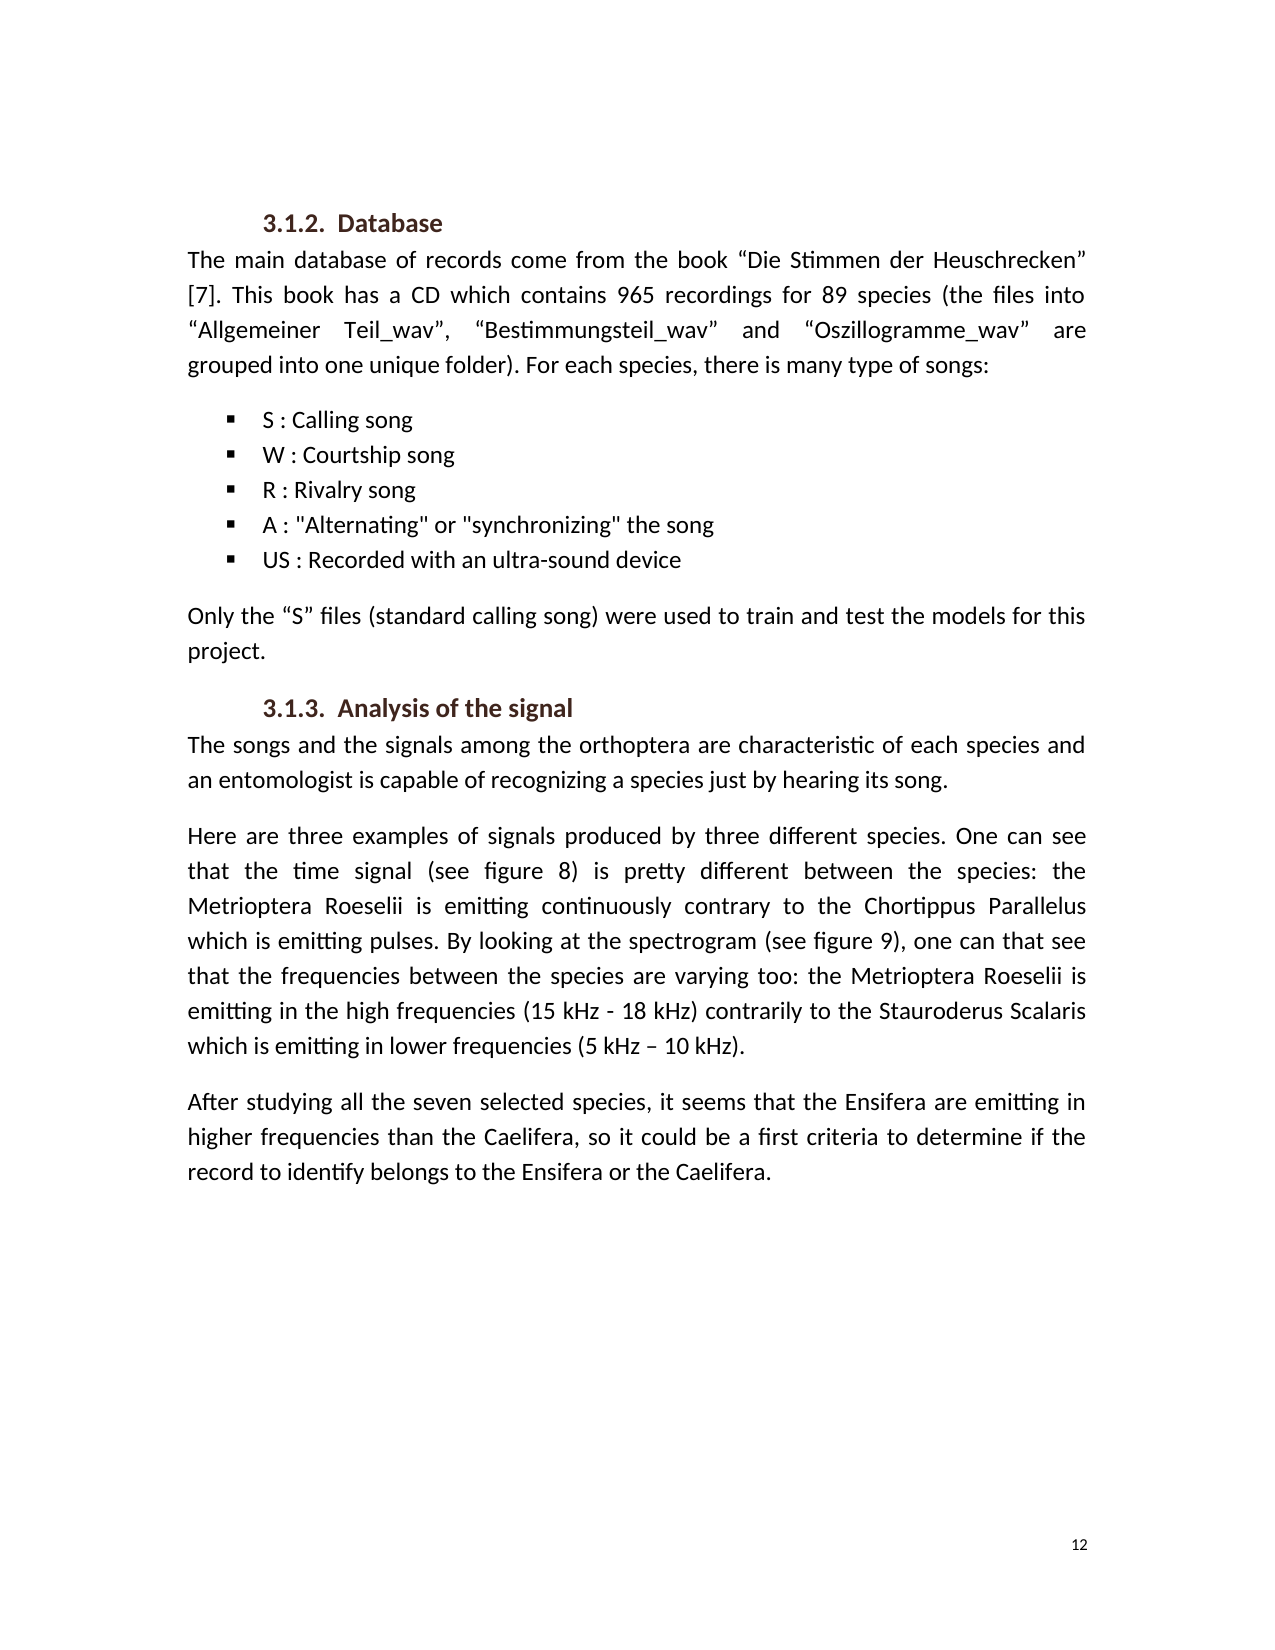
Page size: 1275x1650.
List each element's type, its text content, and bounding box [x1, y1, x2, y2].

list US : Recorded with an ultra-sound device [225, 544, 1087, 575]
text After studying all the seven selected species, it seems that the Ensifera are emitting in higher frequencies than the Caelifera, so it could be a first criteria to determine if the record to identify belongs to the Ensifera or the Caelifera. [187, 1086, 1087, 1186]
list S : Calling song [225, 404, 1087, 435]
list W : Courtship song [225, 439, 1087, 470]
text The main database of records come from the book “Die Stimmen der Heuschrecken” [7]. This book has a CD which contains 965 recordings for 89 species (the files into “Allgemeiner Teil_wav”, “Bestimmungsteil_wav” and “Oszillogramme_wav” are grouped into one unique folder). For each species, there is many type of songs: [187, 244, 1087, 379]
text Here are three examples of signals produced by three different species. One can see that the time signal (see figure 8) is pretty different between the species: the Metrioptera Roeselii is emitting continuously contrary to the Chortippus Parallelus which is emitting pulses. By looking at the spectrogram (see figure 9), one can that see that the frequencies between the species are varying too: the Metrioptera Roeselii is emitting in the high frequencies (15 kHz - 18 kHz) contrarily to the Stauroderus Scalaris which is emitting in lower frequencies (5 kHz – 10 kHz). [187, 820, 1087, 1061]
list A : "Alternating" or "synchronizing" the song [225, 509, 1087, 540]
text Only the “S” files (standard calling song) were used to train and test the models for this project. [187, 600, 1087, 666]
subtitle Analysis of the signal [262, 691, 1087, 724]
subtitle Database [262, 206, 1087, 239]
list R : Rivalry song [225, 474, 1087, 505]
text The songs and the signals among the orthoptera are characteristic of each species and an entomologist is capable of recognizing a species just by hearing its song. [187, 729, 1087, 795]
